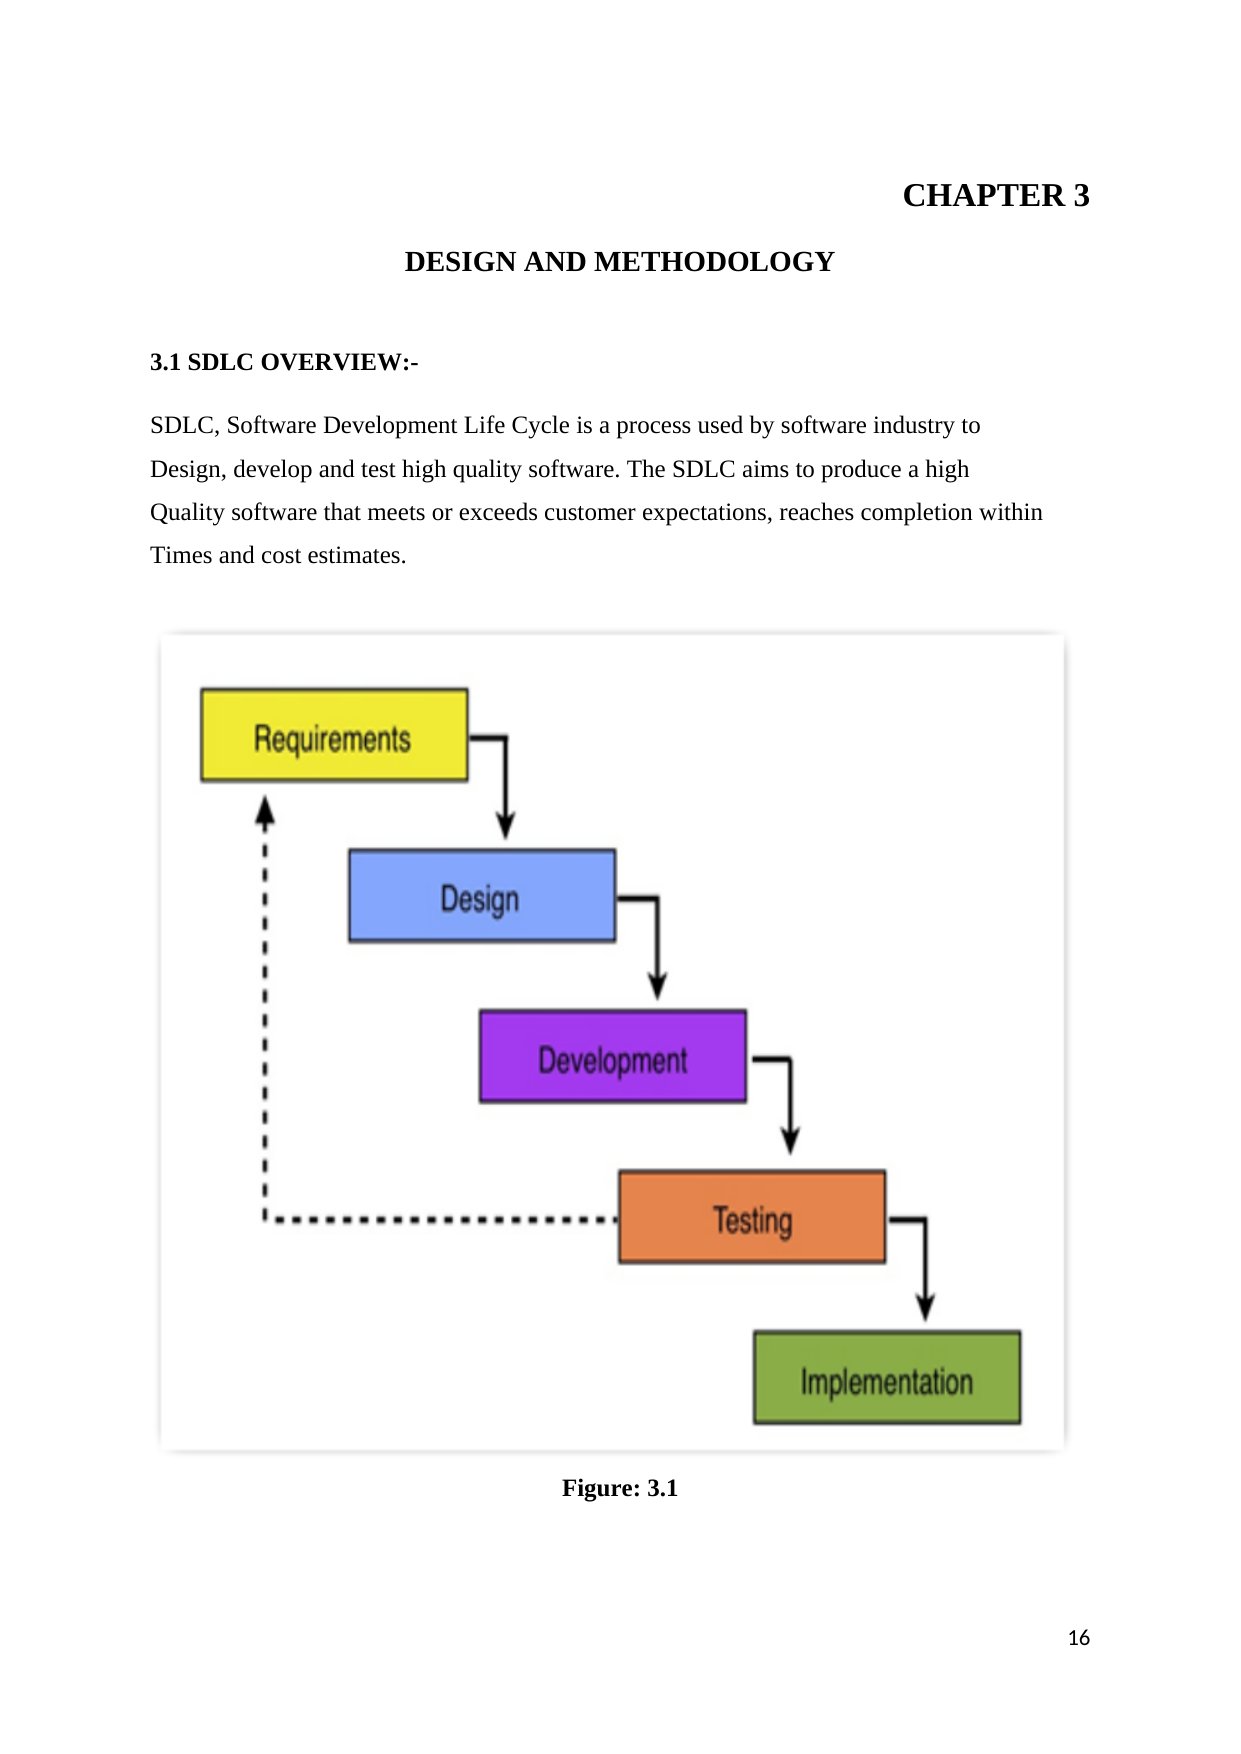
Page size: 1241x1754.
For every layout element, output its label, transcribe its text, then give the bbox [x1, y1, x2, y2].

text SDLC, Software Development Life Cycle is a process used by software industry to [150, 411, 1090, 439]
text Quality software that meets or exceeds customer expectations, reaches completion within [150, 497, 1090, 526]
text CHAPTER 3 [150, 175, 1090, 213]
picture [181, 654, 1045, 1430]
text Times and cost estimates. [150, 540, 1090, 569]
text Figure: 3.1 [150, 1473, 1090, 1502]
text 3.1 SDLC OVERVIEW:- [150, 347, 1090, 375]
text Design, develop and test high quality software. The SDLC aims to produce a high [150, 454, 1090, 482]
text DESIGN AND METHODOLOGY [150, 244, 1090, 278]
